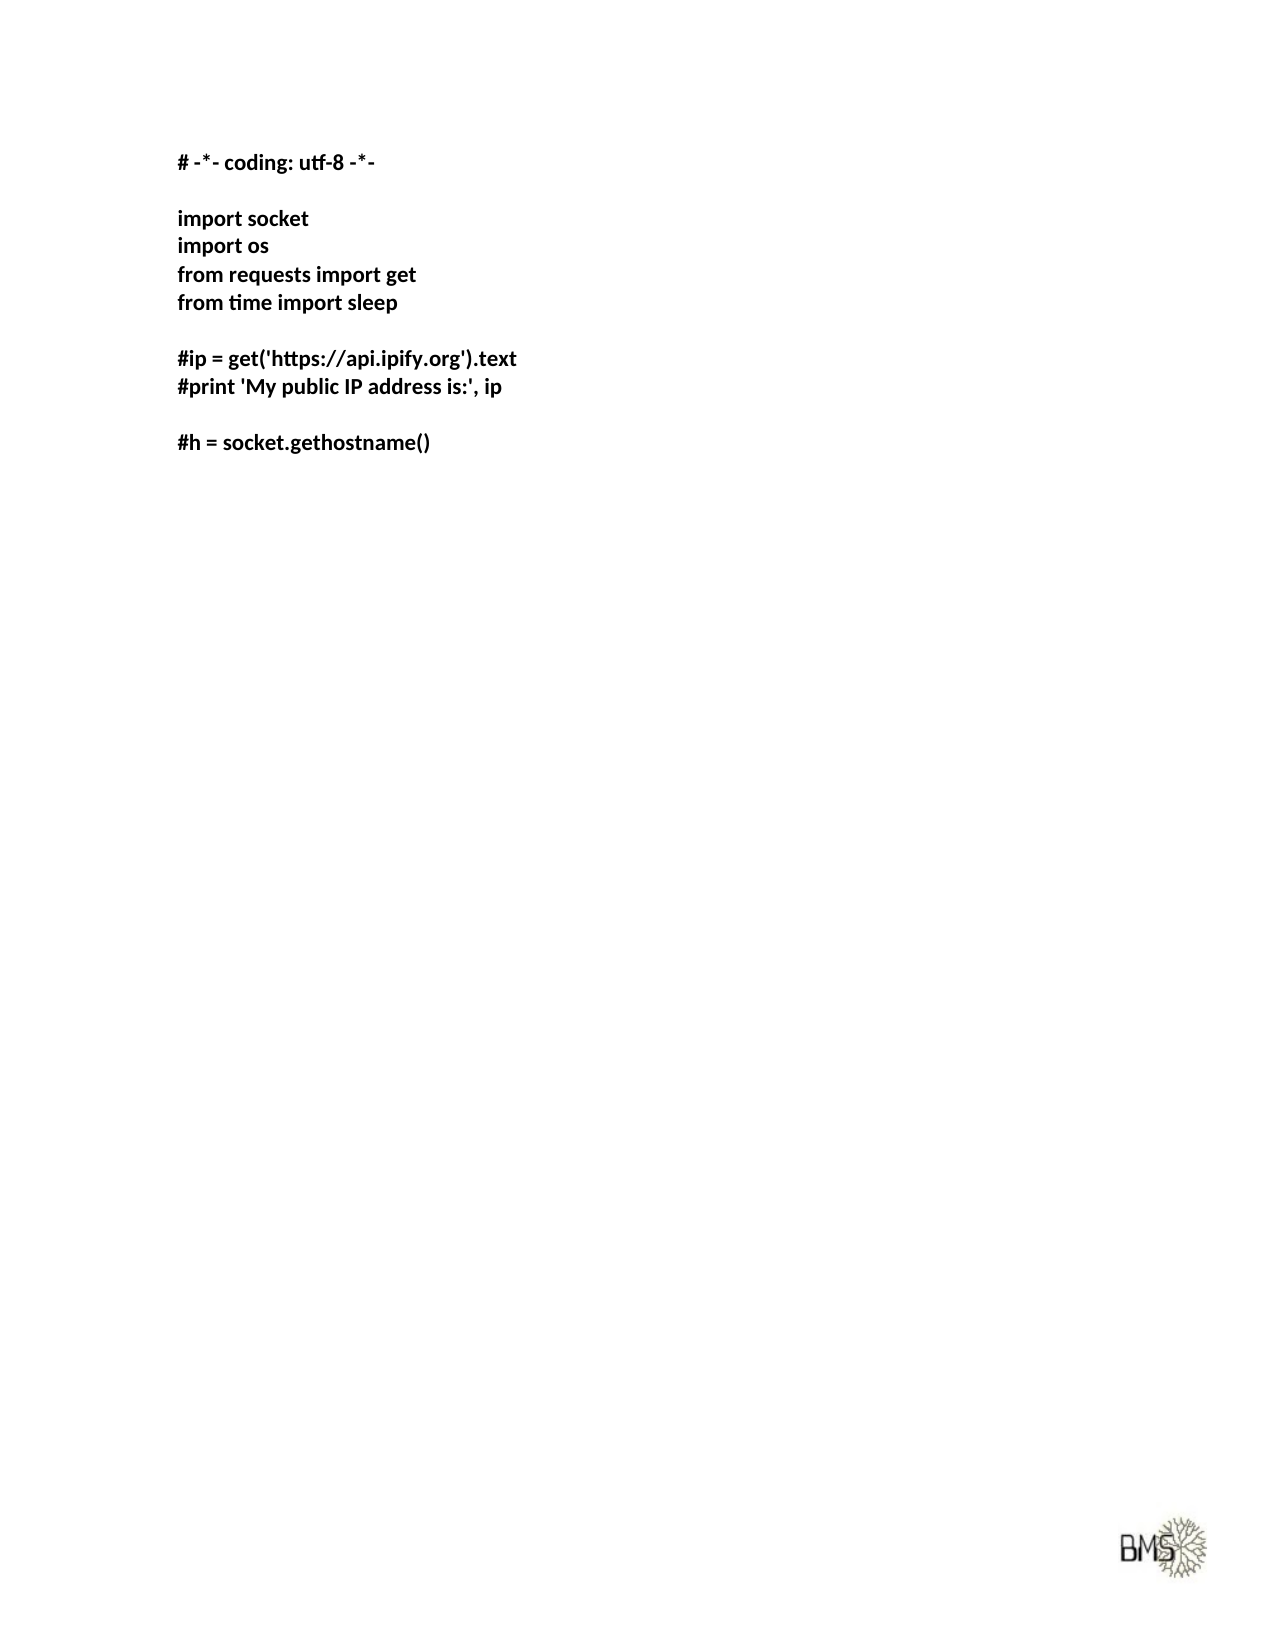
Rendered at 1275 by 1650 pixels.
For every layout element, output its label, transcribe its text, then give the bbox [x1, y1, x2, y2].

picture [1116, 1502, 1207, 1593]
text import socket [177, 204, 1098, 232]
text #print 'My public IP address is:', ip [177, 372, 1098, 400]
text #h = socket.gethostname() [177, 428, 1098, 456]
text #ip = get('https://api.ipify.org').text [177, 344, 1098, 372]
text from time import sleep [177, 288, 1098, 316]
text from requests import get [177, 260, 1098, 288]
text import os [177, 232, 1098, 260]
text # -*- coding: utf-8 -*- [177, 148, 1098, 176]
